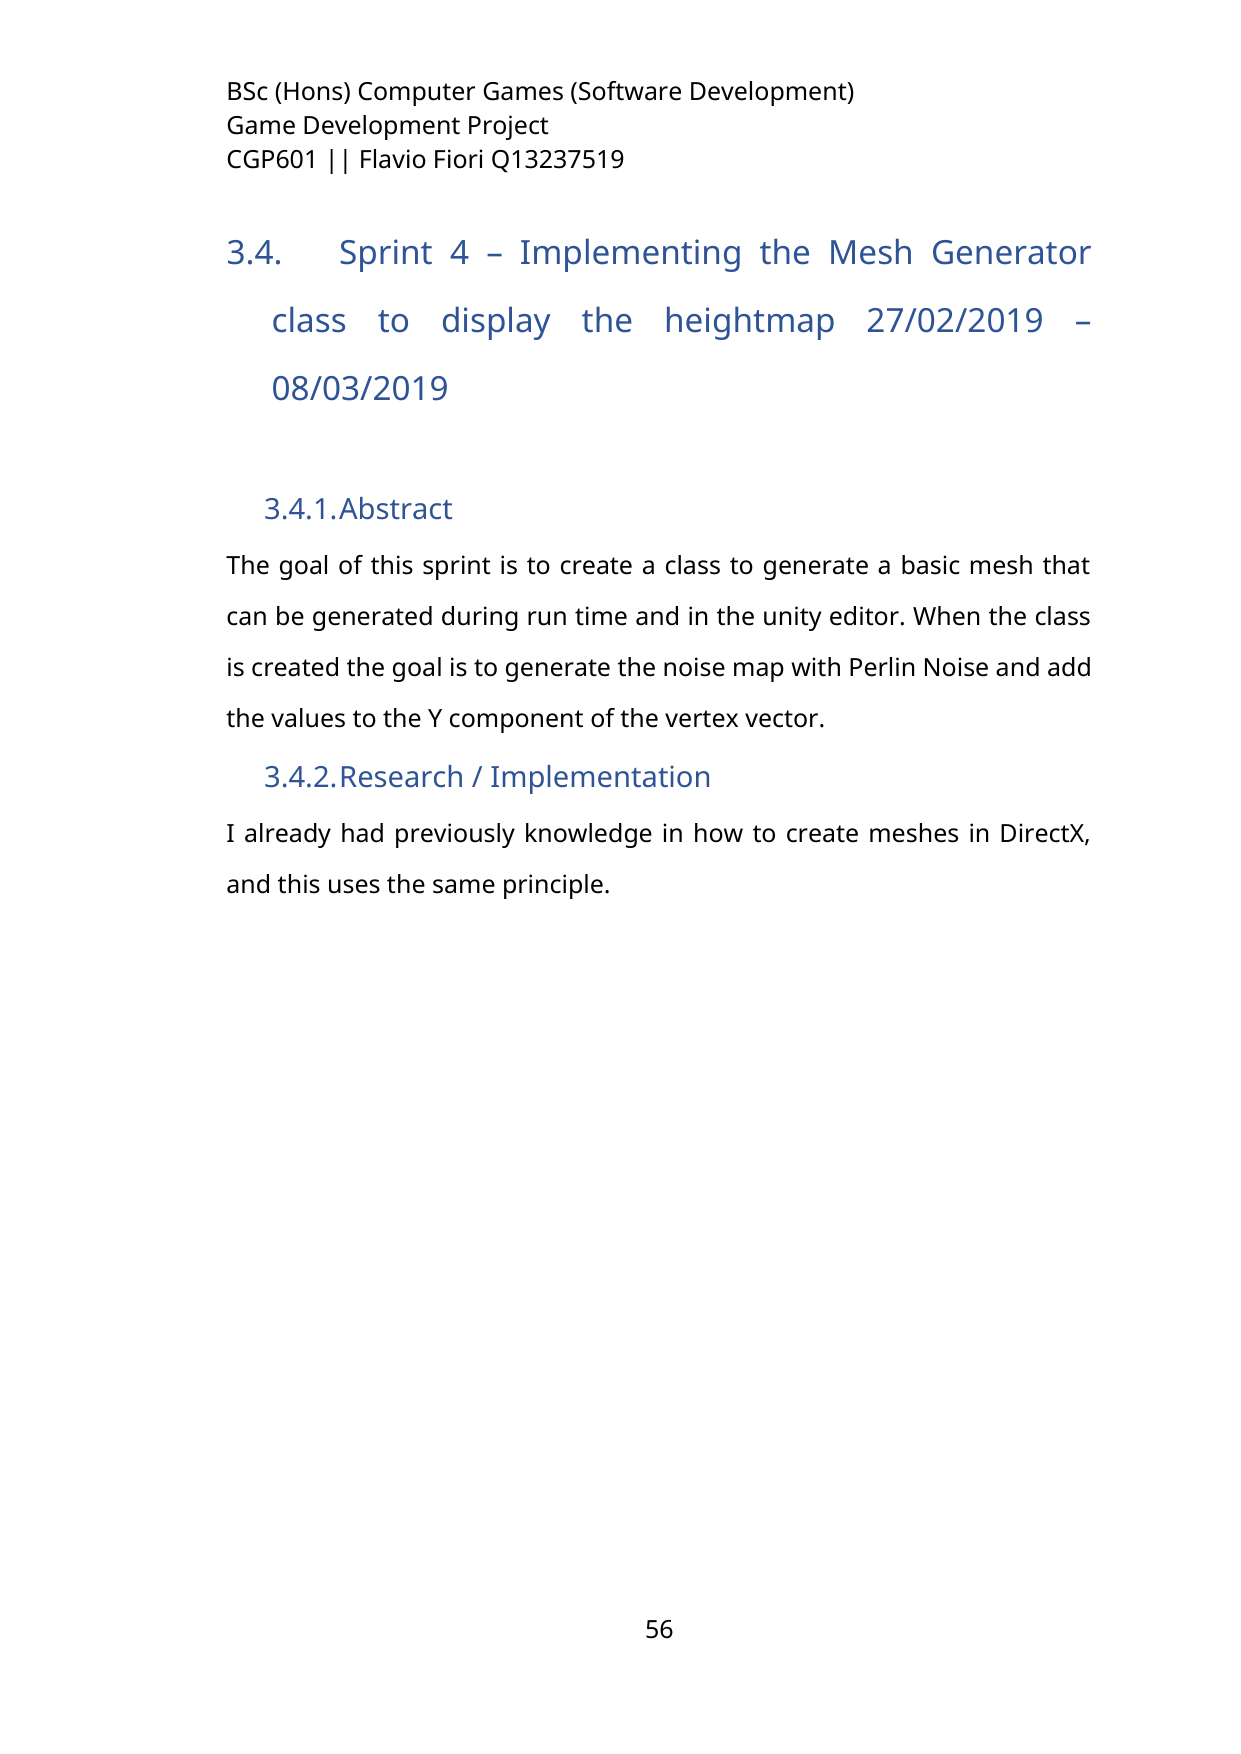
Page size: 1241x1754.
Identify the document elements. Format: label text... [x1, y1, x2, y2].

text I already had previously knowledge in how to create meshes in DirectX, and this uses the same principle. [226, 816, 1092, 901]
text The goal of this sprint is to create a class to generate a basic mesh that can be generated during run time and in the unity editor. When the class is created the goal is to generate the noise map with Perlin Noise and add the values to the Y component of the vertex vector. [226, 548, 1092, 735]
subtitle Research / Implementation [264, 756, 1092, 796]
subtitle Abstract [264, 488, 1092, 528]
subtitle Sprint 4 – Implementing the Mesh Generator class to display the heightmap 27/02/2019 – 08/03/2019 [226, 229, 1092, 410]
